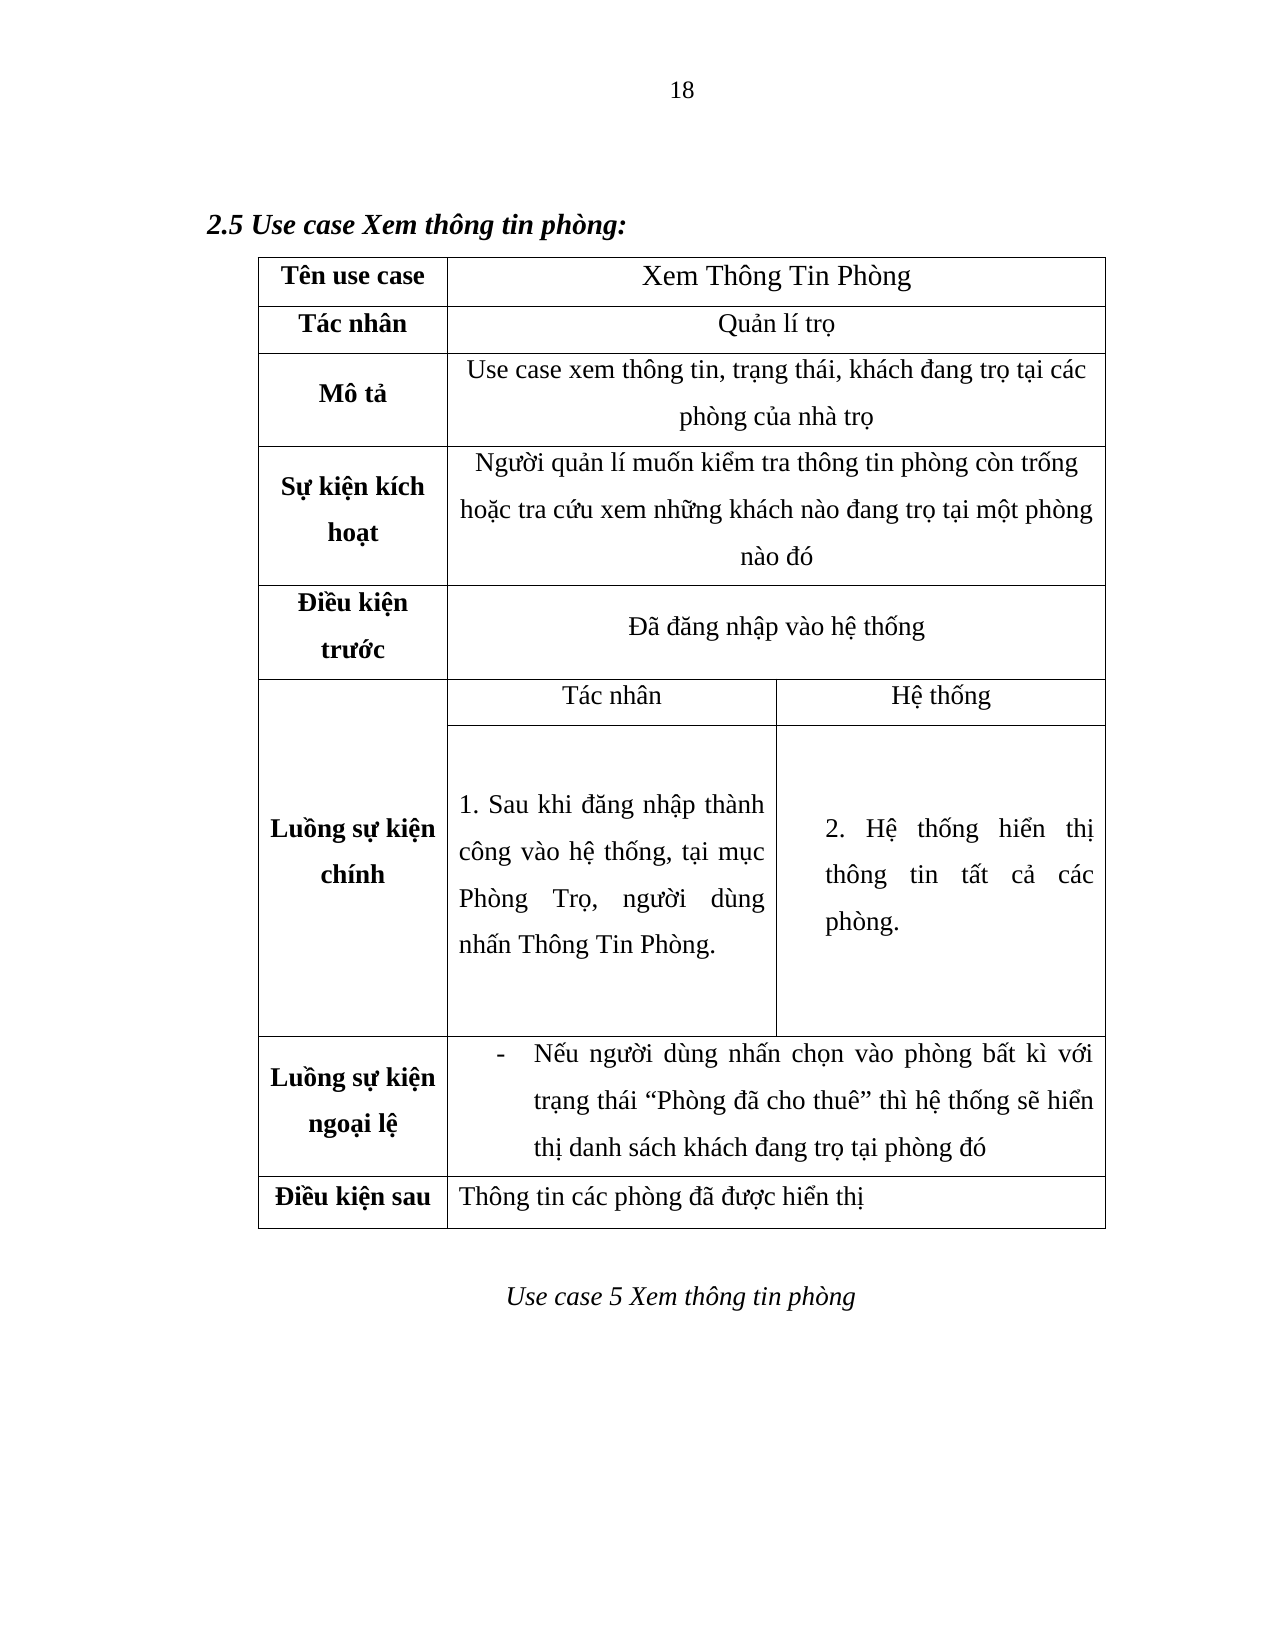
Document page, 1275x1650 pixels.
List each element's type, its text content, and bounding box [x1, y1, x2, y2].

table_cell 2. Hệ thống hiển thị thông tin tất cả các phòng. [777, 726, 1105, 1036]
table_cell Luồng sự kiện ngoại lệ [259, 1037, 447, 1176]
table_cell Hệ thống [777, 680, 1105, 725]
table_header Xem Thông Tin Phòng [448, 258, 1105, 306]
table_cell 1. Sau khi đăng nhập thành công vào hệ thống, tại mục Phòng Trọ, người dùng nhấn Thông Tin Phòng. [448, 726, 776, 1036]
table_cell Mô tả [259, 354, 447, 446]
text 2.5 Use case Xem thông tin phòng: [207, 207, 1157, 240]
table_cell Tác nhân [448, 680, 776, 725]
table_cell Đã đăng nhập vào hệ thống [448, 586, 1105, 678]
table_cell Nếu người dùng nhấn chọn vào phòng bất kì với trạng thái “Phòng đã cho thuê” thì hệ thống sẽ hiển thị danh sách khách đang trọ tại phòng đó [448, 1037, 1105, 1176]
table_cell Use case xem thông tin, trạng thái, khách đang trọ tại các phòng của nhà trọ [448, 354, 1105, 446]
table_cell Sự kiện kích hoạt [259, 447, 447, 585]
table_header Tên use case [259, 258, 447, 306]
table_cell Điều kiện trước [259, 586, 447, 678]
table_cell Người quản lí muốn kiểm tra thông tin phòng còn trống hoặc tra cứu xem những khách nào đang trọ tại một phòng nào đó [448, 447, 1105, 585]
table_cell Tác nhân [259, 307, 447, 352]
table_cell Luồng sự kiện chính [259, 680, 447, 1036]
table_cell Thông tin các phòng đã được hiển thị [448, 1177, 1105, 1227]
table_cell Quản lí trọ [448, 307, 1105, 352]
text Use case 5 Xem thông tin phòng [207, 1281, 1157, 1312]
table_cell Điều kiện sau [259, 1177, 447, 1227]
